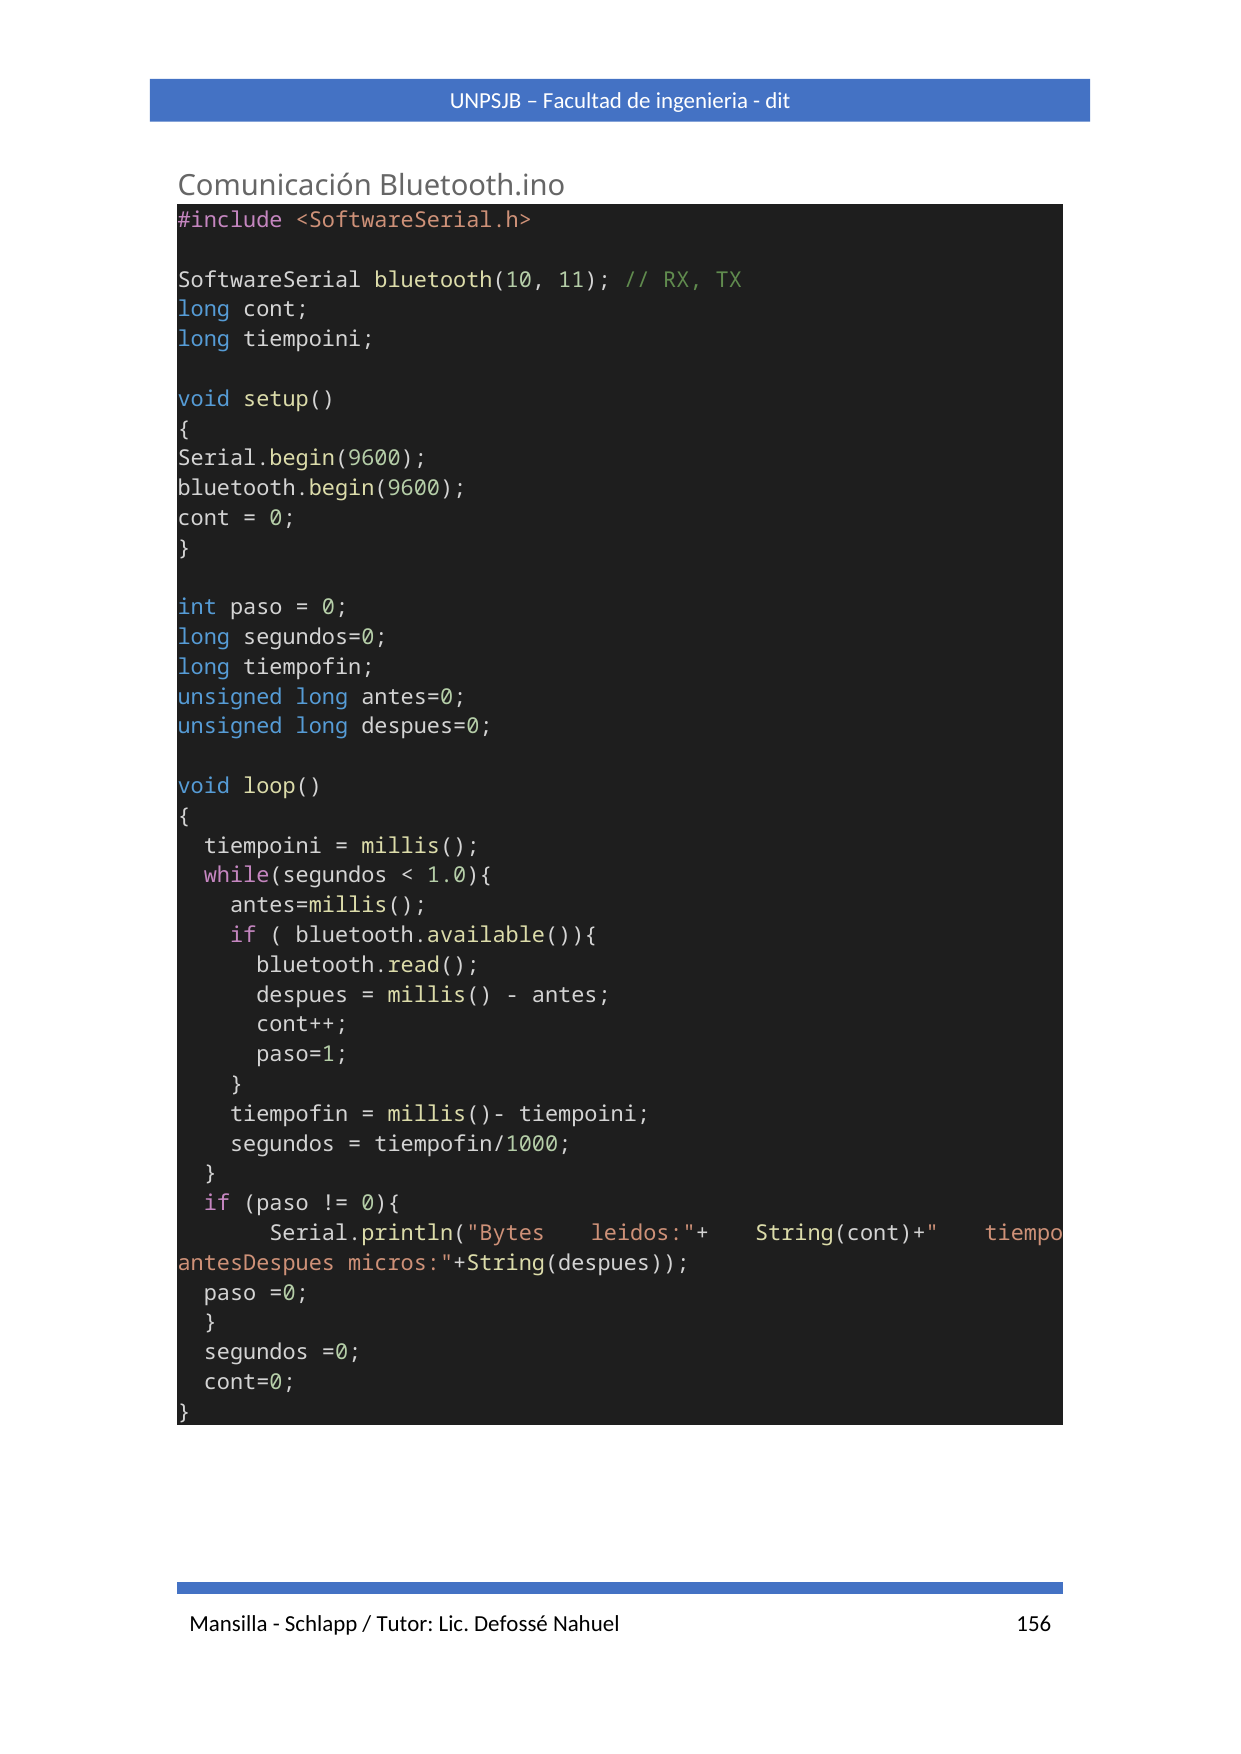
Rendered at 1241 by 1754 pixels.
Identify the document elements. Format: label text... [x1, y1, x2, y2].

text SoftwareSerial bluetooth(10, 11); // RX, TX [177, 263, 1063, 293]
text void loop() [177, 770, 1063, 800]
text } [177, 1396, 1063, 1425]
subtitle Comunicación Bluetooth.ino [177, 164, 1063, 204]
text void setup() [177, 383, 1063, 412]
text paso=1; [177, 1038, 1063, 1068]
text Serial.println("Bytes leidos:"+ String(cont)+" tiempo antesDespues micros:"+String(despues)); [177, 1217, 1063, 1276]
text unsigned long despues=0; [177, 710, 1063, 740]
text paso =0; [177, 1276, 1063, 1306]
text } [177, 1068, 1063, 1098]
text cont = 0; [177, 502, 1063, 532]
text } [177, 1306, 1063, 1336]
text segundos =0; [177, 1336, 1063, 1366]
text } [177, 532, 1063, 561]
text long tiempoini; [177, 323, 1063, 353]
text tiempofin = millis()- tiempoini; [177, 1098, 1063, 1127]
text long tiempofin; [177, 651, 1063, 681]
text if ( bluetooth.available()){ [177, 919, 1063, 949]
text if (paso != 0){ [177, 1187, 1063, 1217]
text long cont; [177, 293, 1063, 323]
text { [177, 412, 1063, 442]
text Serial.begin(9600); [177, 442, 1063, 472]
text bluetooth.read(); [177, 949, 1063, 978]
text unsigned long antes=0; [177, 681, 1063, 710]
text bluetooth.begin(9600); [177, 472, 1063, 502]
text #include <SoftwareSerial.h> [177, 204, 1063, 234]
text cont++; [177, 1008, 1063, 1038]
text cont=0; [177, 1366, 1063, 1396]
text segundos = tiempofin/1000; [177, 1127, 1063, 1157]
text antes=millis(); [177, 889, 1063, 919]
text { [177, 800, 1063, 829]
text while(segundos < 1.0){ [177, 859, 1063, 889]
text long segundos=0; [177, 621, 1063, 651]
text int paso = 0; [177, 591, 1063, 621]
text despues = millis() - antes; [177, 978, 1063, 1008]
text } [177, 1157, 1063, 1187]
text tiempoini = millis(); [177, 829, 1063, 859]
